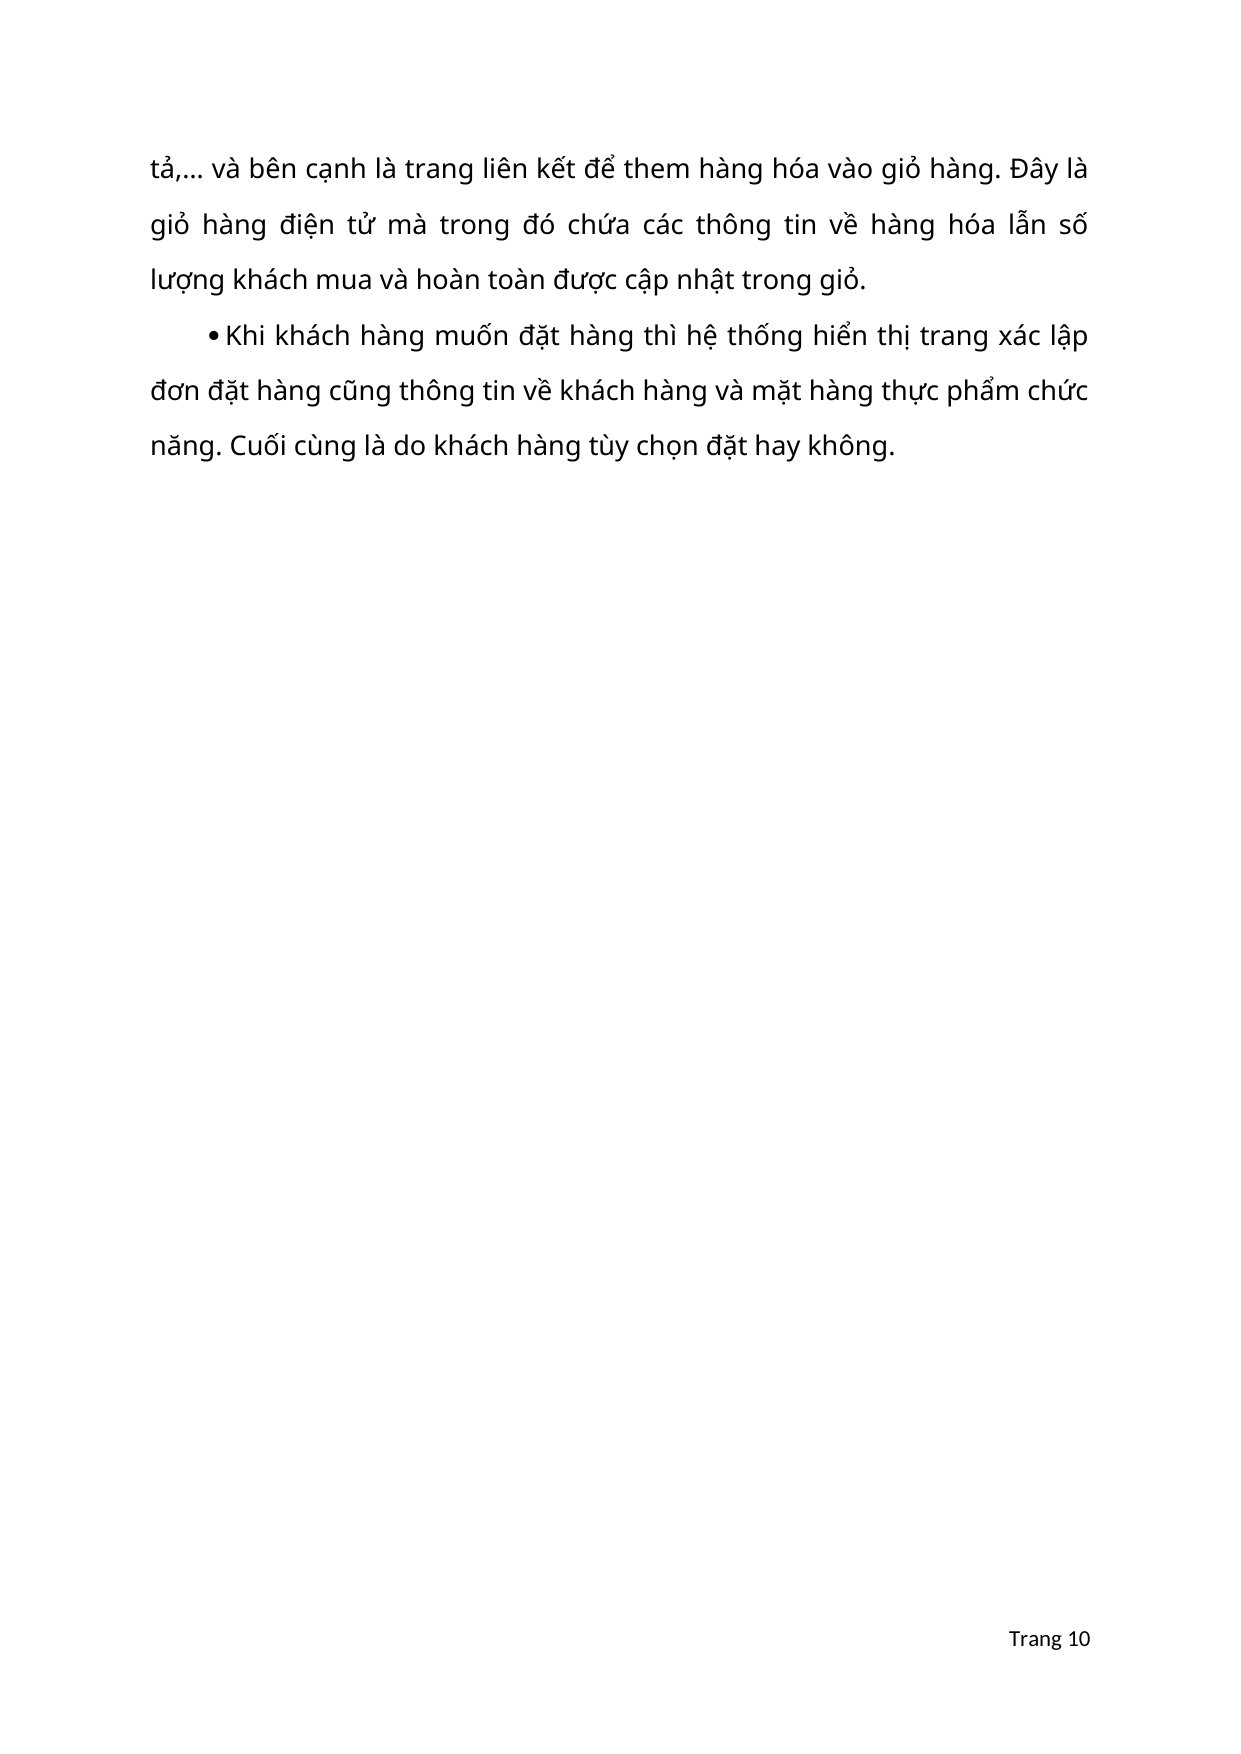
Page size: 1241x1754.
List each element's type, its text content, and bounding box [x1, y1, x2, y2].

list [150, 150, 1090, 297]
list Khi khách hàng muốn đặt hàng thì hệ thống hiển thị trang xác lập đơn đặt hàng cũng thông tin về khách hàng và mặt hàng thực phẩm chức năng. Cuối cùng là do khách hàng tùy chọn đặt hay không. [150, 316, 1090, 463]
